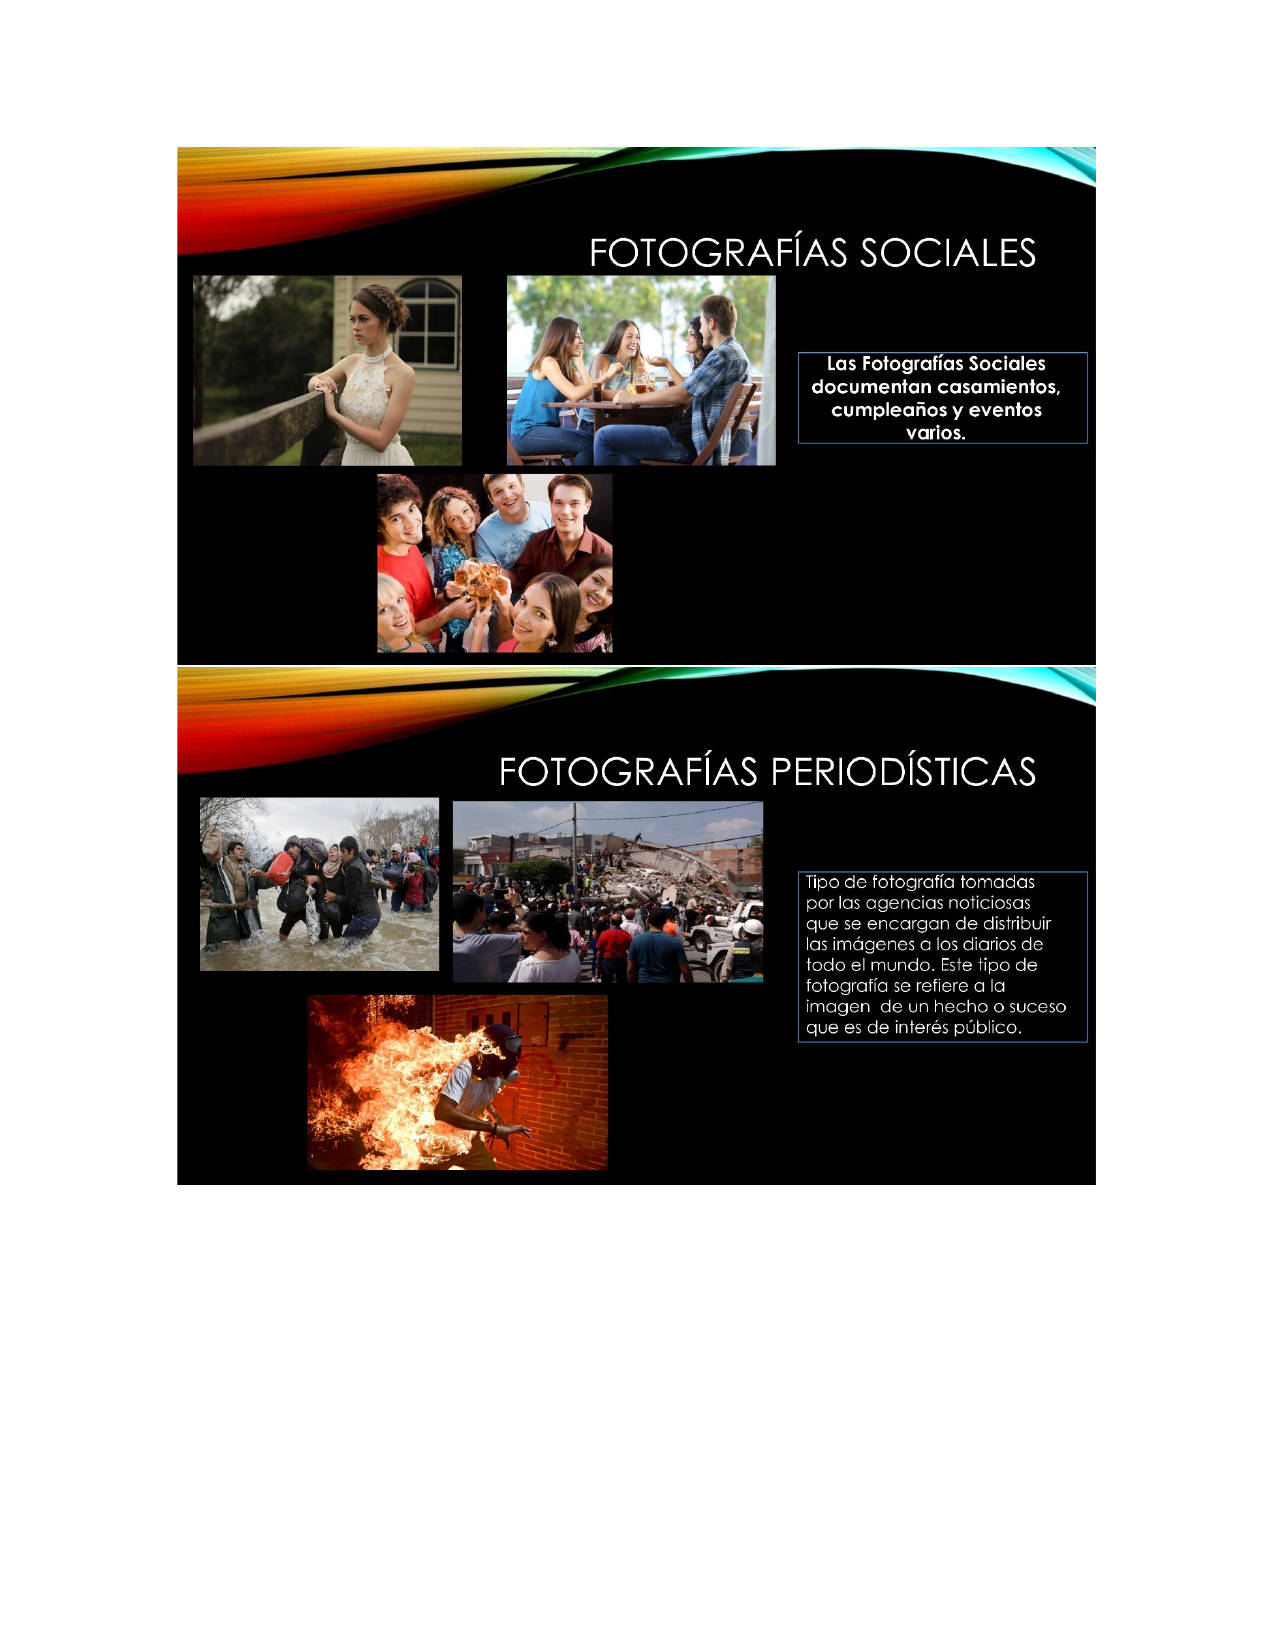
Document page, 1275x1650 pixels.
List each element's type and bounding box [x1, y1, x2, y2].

picture [177, 147, 1096, 665]
picture [177, 667, 1096, 1185]
